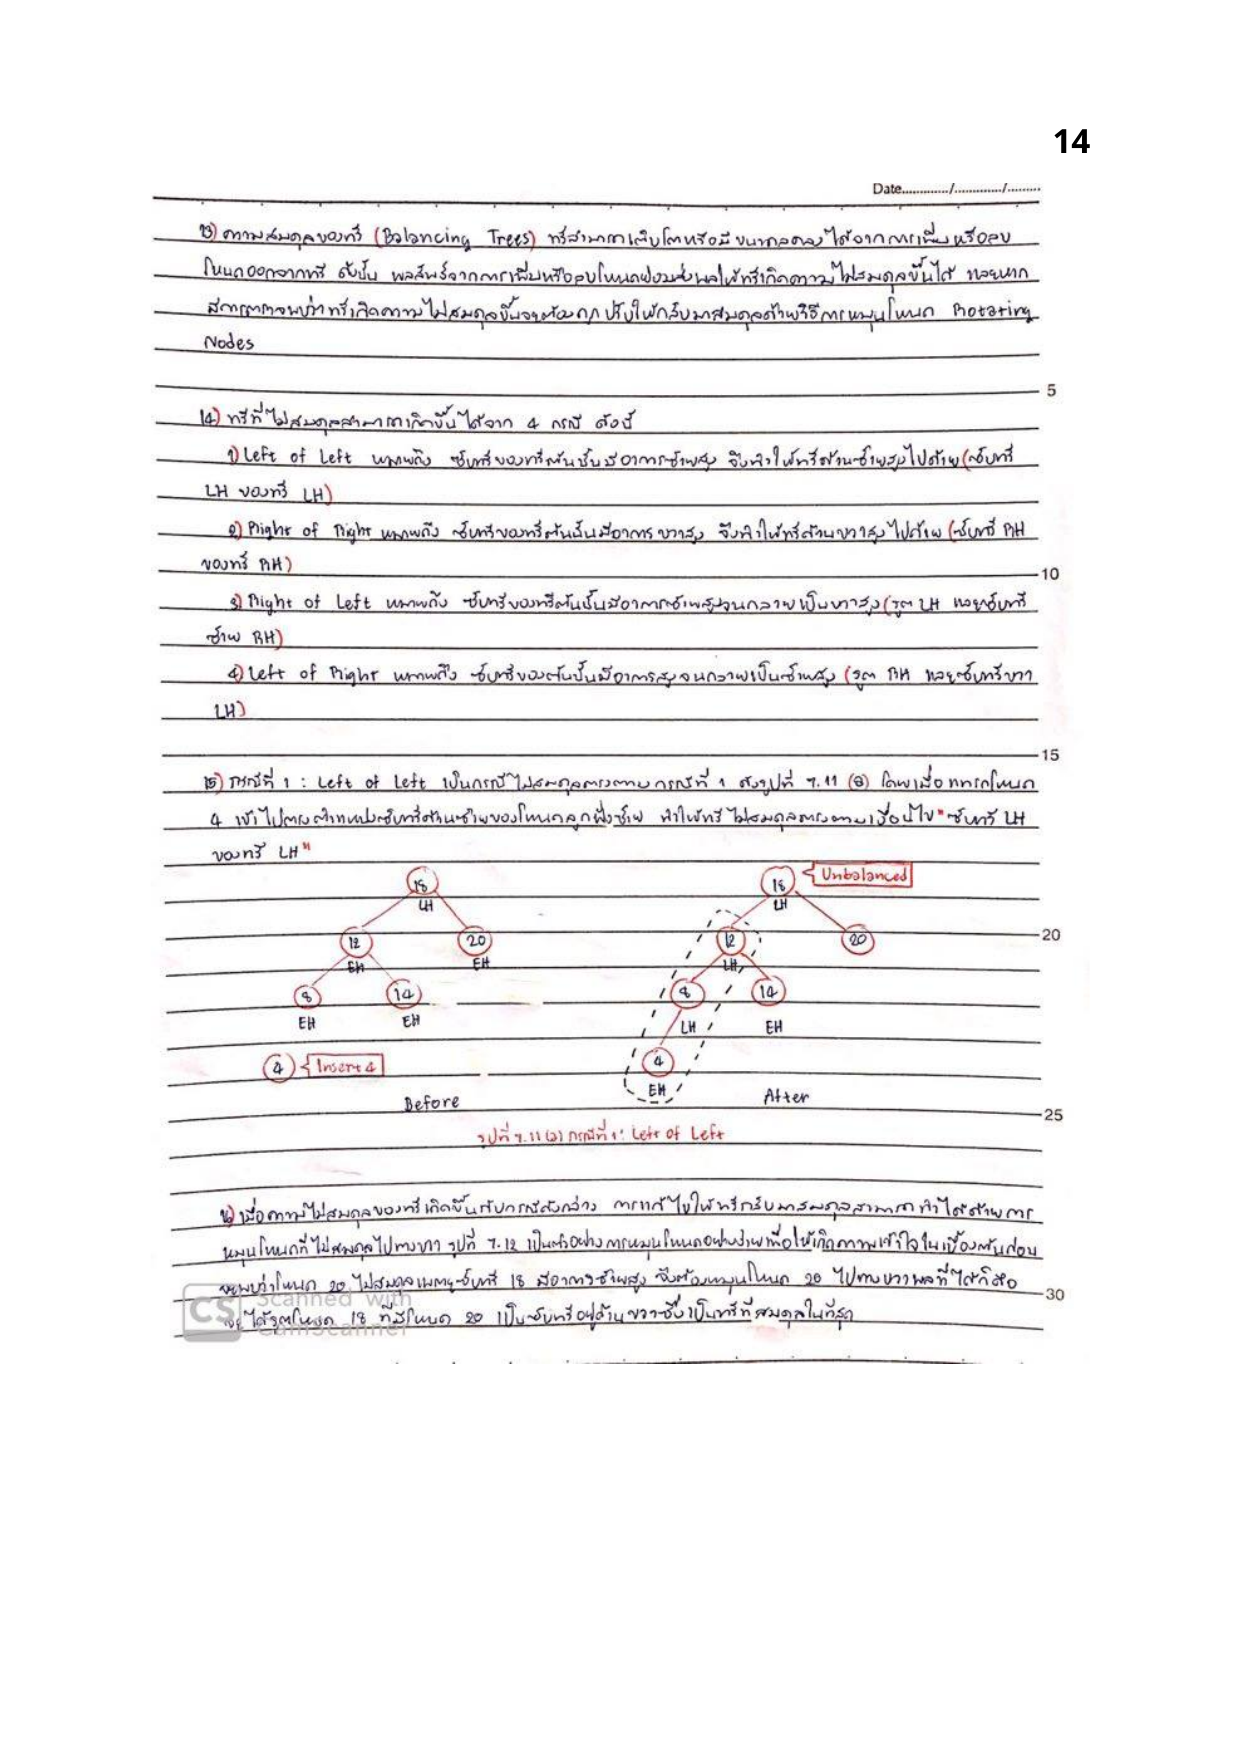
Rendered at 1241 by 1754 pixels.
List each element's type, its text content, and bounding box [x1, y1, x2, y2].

text 14 [150, 118, 1090, 163]
picture [150, 183, 1090, 1364]
